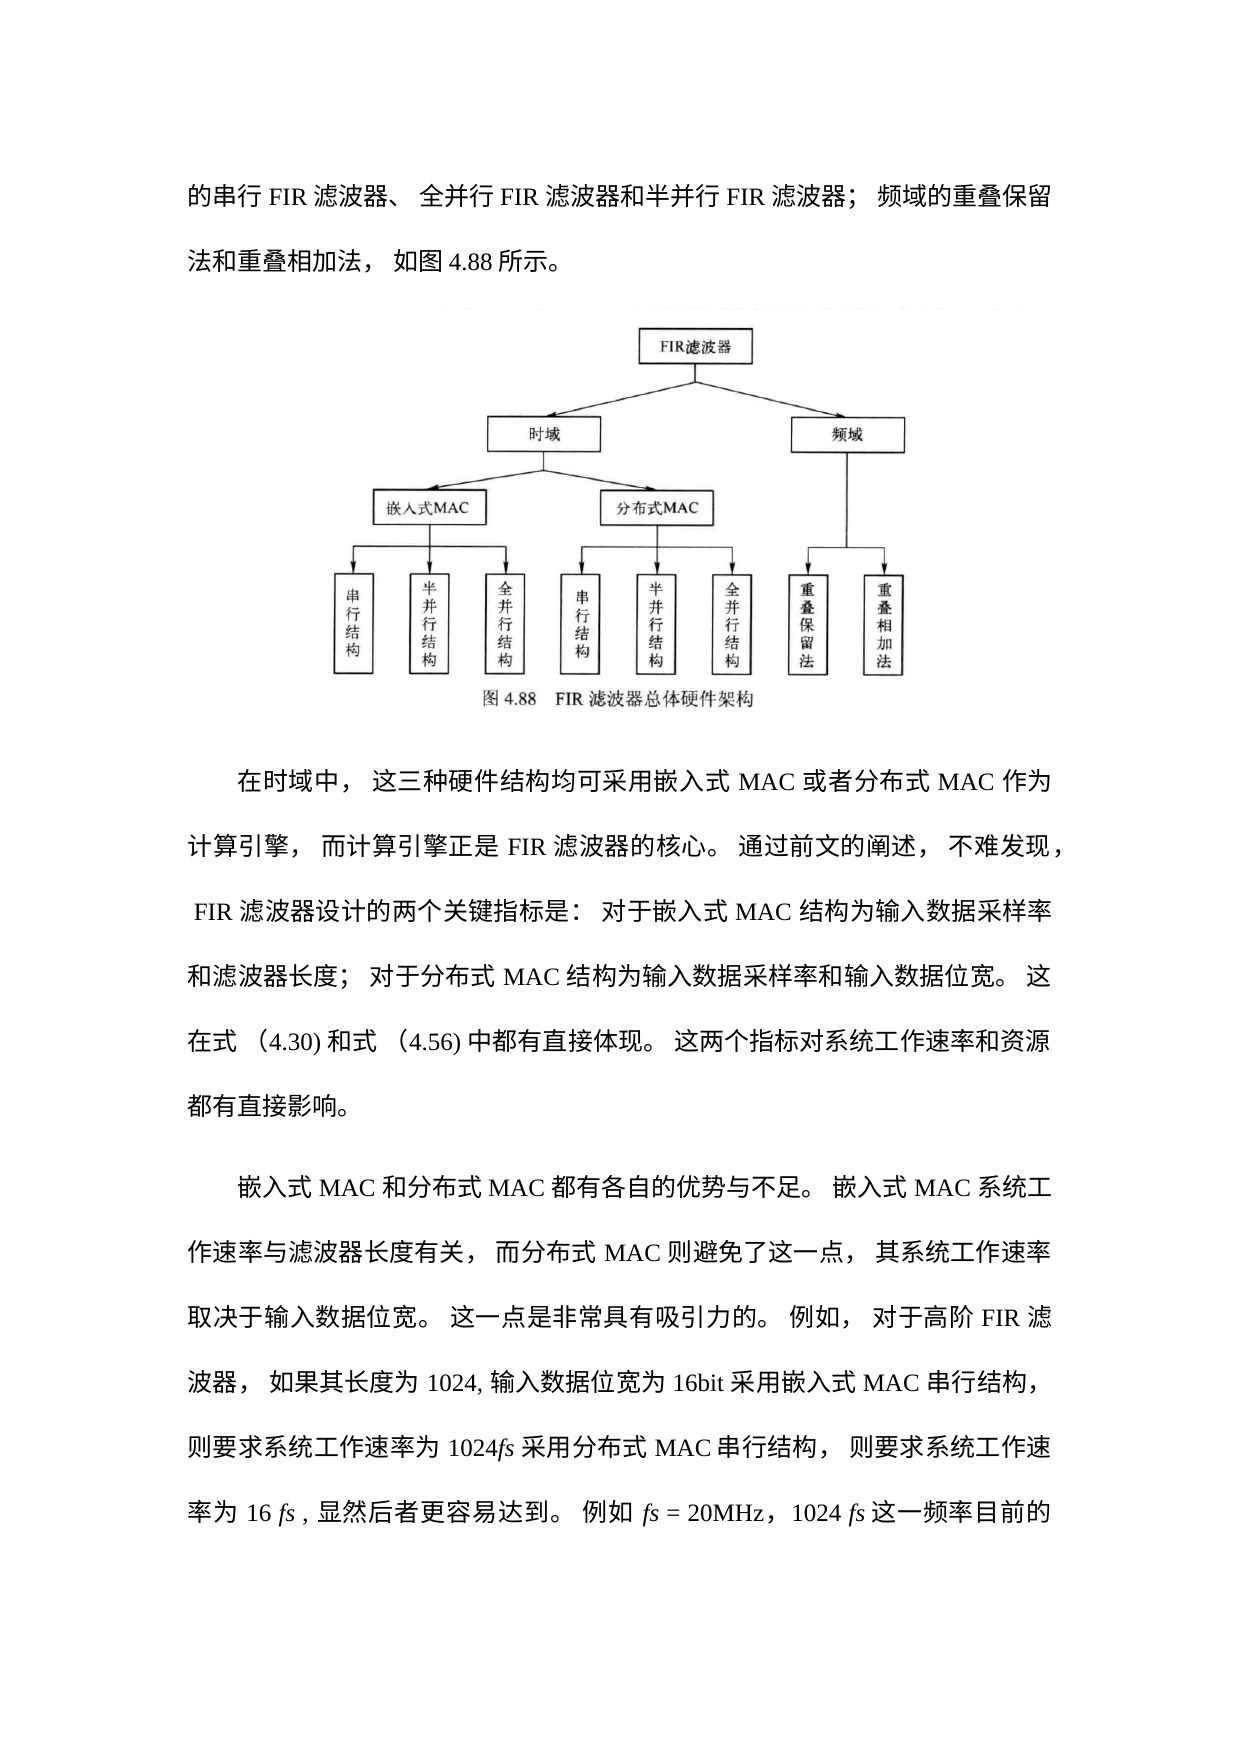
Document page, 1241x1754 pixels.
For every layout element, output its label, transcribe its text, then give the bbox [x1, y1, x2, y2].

picture [187, 308, 1053, 714]
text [187, 162, 1053, 292]
text 在时域中， 这三种硬件结构均可采用嵌入式 MAC 或者分布式 MAC 作为计算引擎， 而计算引擎正是 FIR 滤波器的核心。 通过前文的阐述， 不难发现， FIR 滤波器设计的两个关键指标是： 对于嵌入式 MAC 结构为输入数据采样率和滤波器长度； 对于分布式 MAC 结构为输入数据采样率和输入数据位宽。 这在式 （4.30) 和式 （4.56) 中都有直接体现。 这两个指标对系统工作速率和资源都有直接影响。 [187, 747, 1053, 1137]
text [187, 1153, 1053, 1543]
